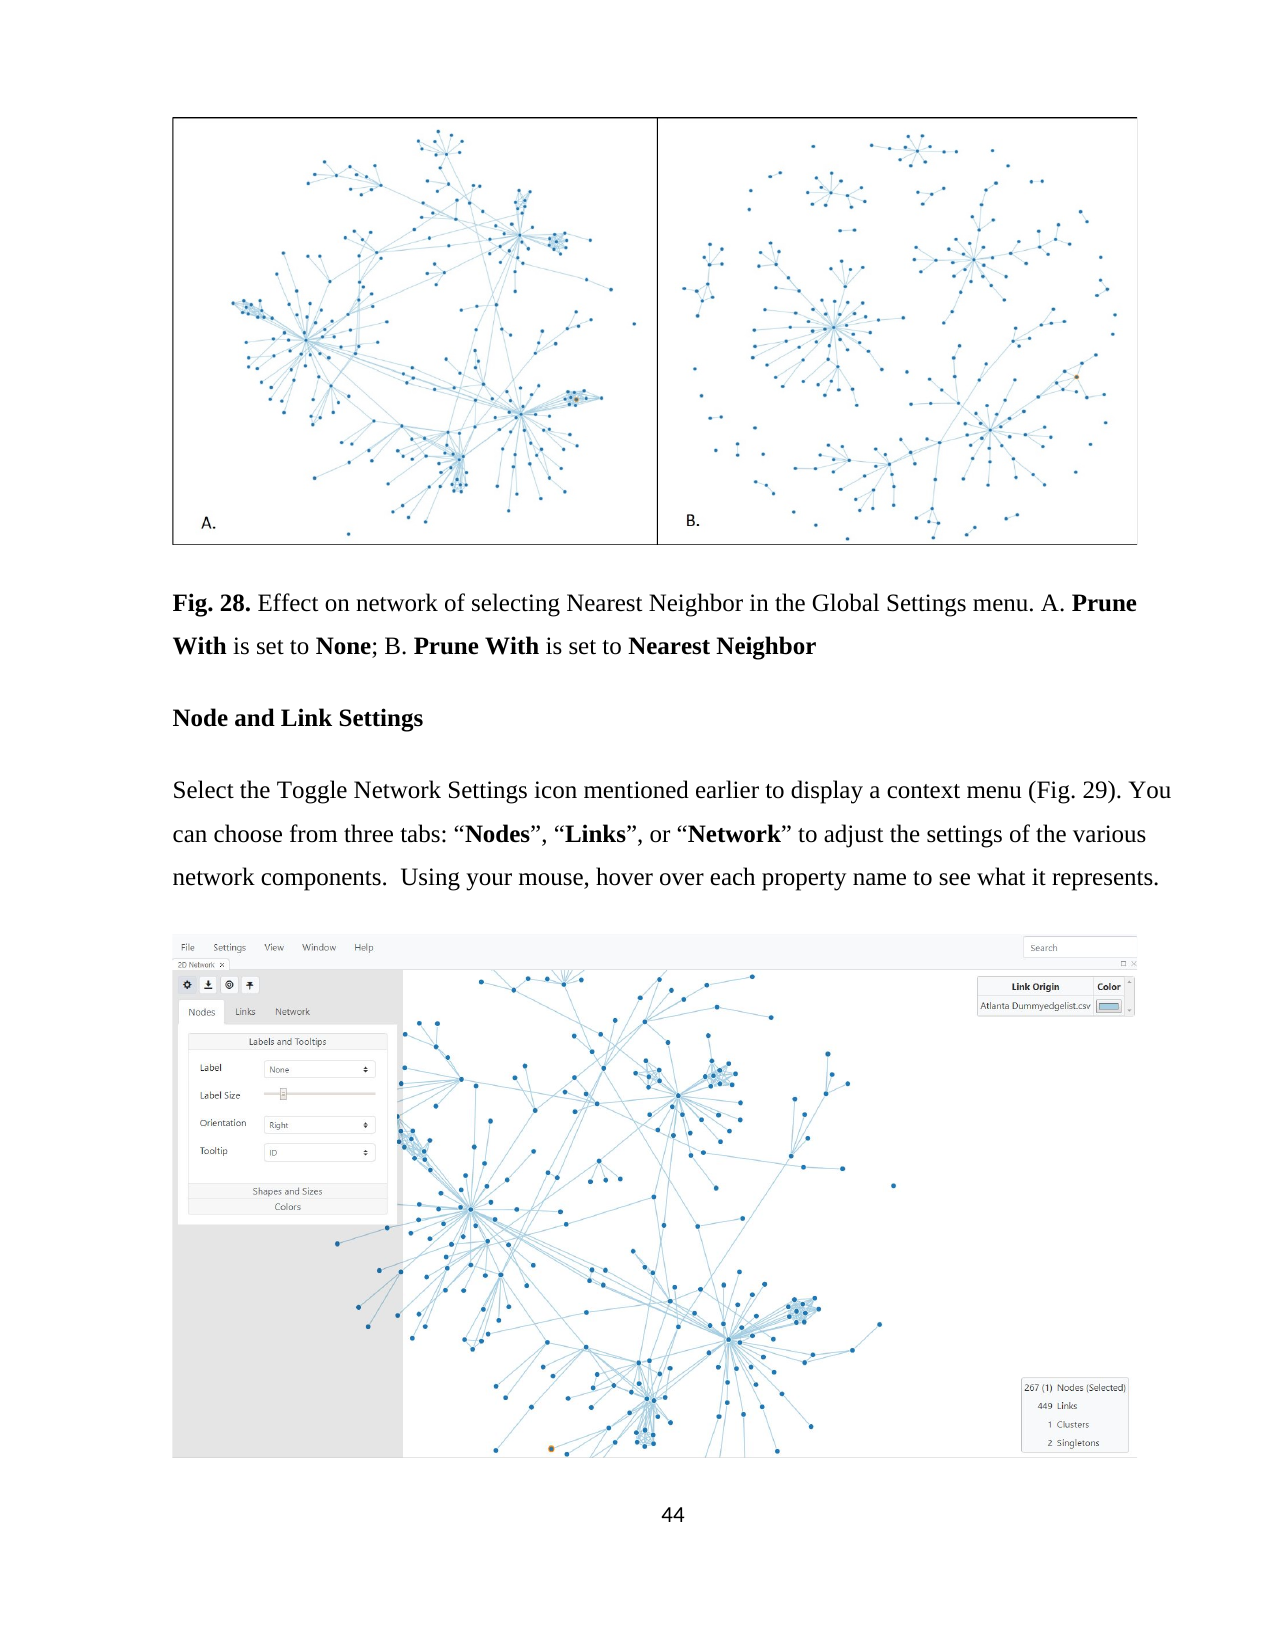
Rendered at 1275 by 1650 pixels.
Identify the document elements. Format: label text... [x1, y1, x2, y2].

text Fig. 28. Effect on network of selecting Nearest Neighbor in the Global Settings menu. A. Prune With is set to None; B. Prune With is set to Nearest Neighbor [172, 588, 1173, 660]
picture [172, 934, 1138, 1458]
text Select the Toggle Network Settings icon mentioned earlier to display a context menu (Fig. 29). You can choose from three tabs: “Nodes”, “Links”, or “Network” to adjust the settings of the various network components. Using your mouse, hover over each property name to see what it represents. [172, 776, 1173, 891]
picture [172, 117, 1138, 545]
text Node and Link Settings [172, 703, 1173, 732]
